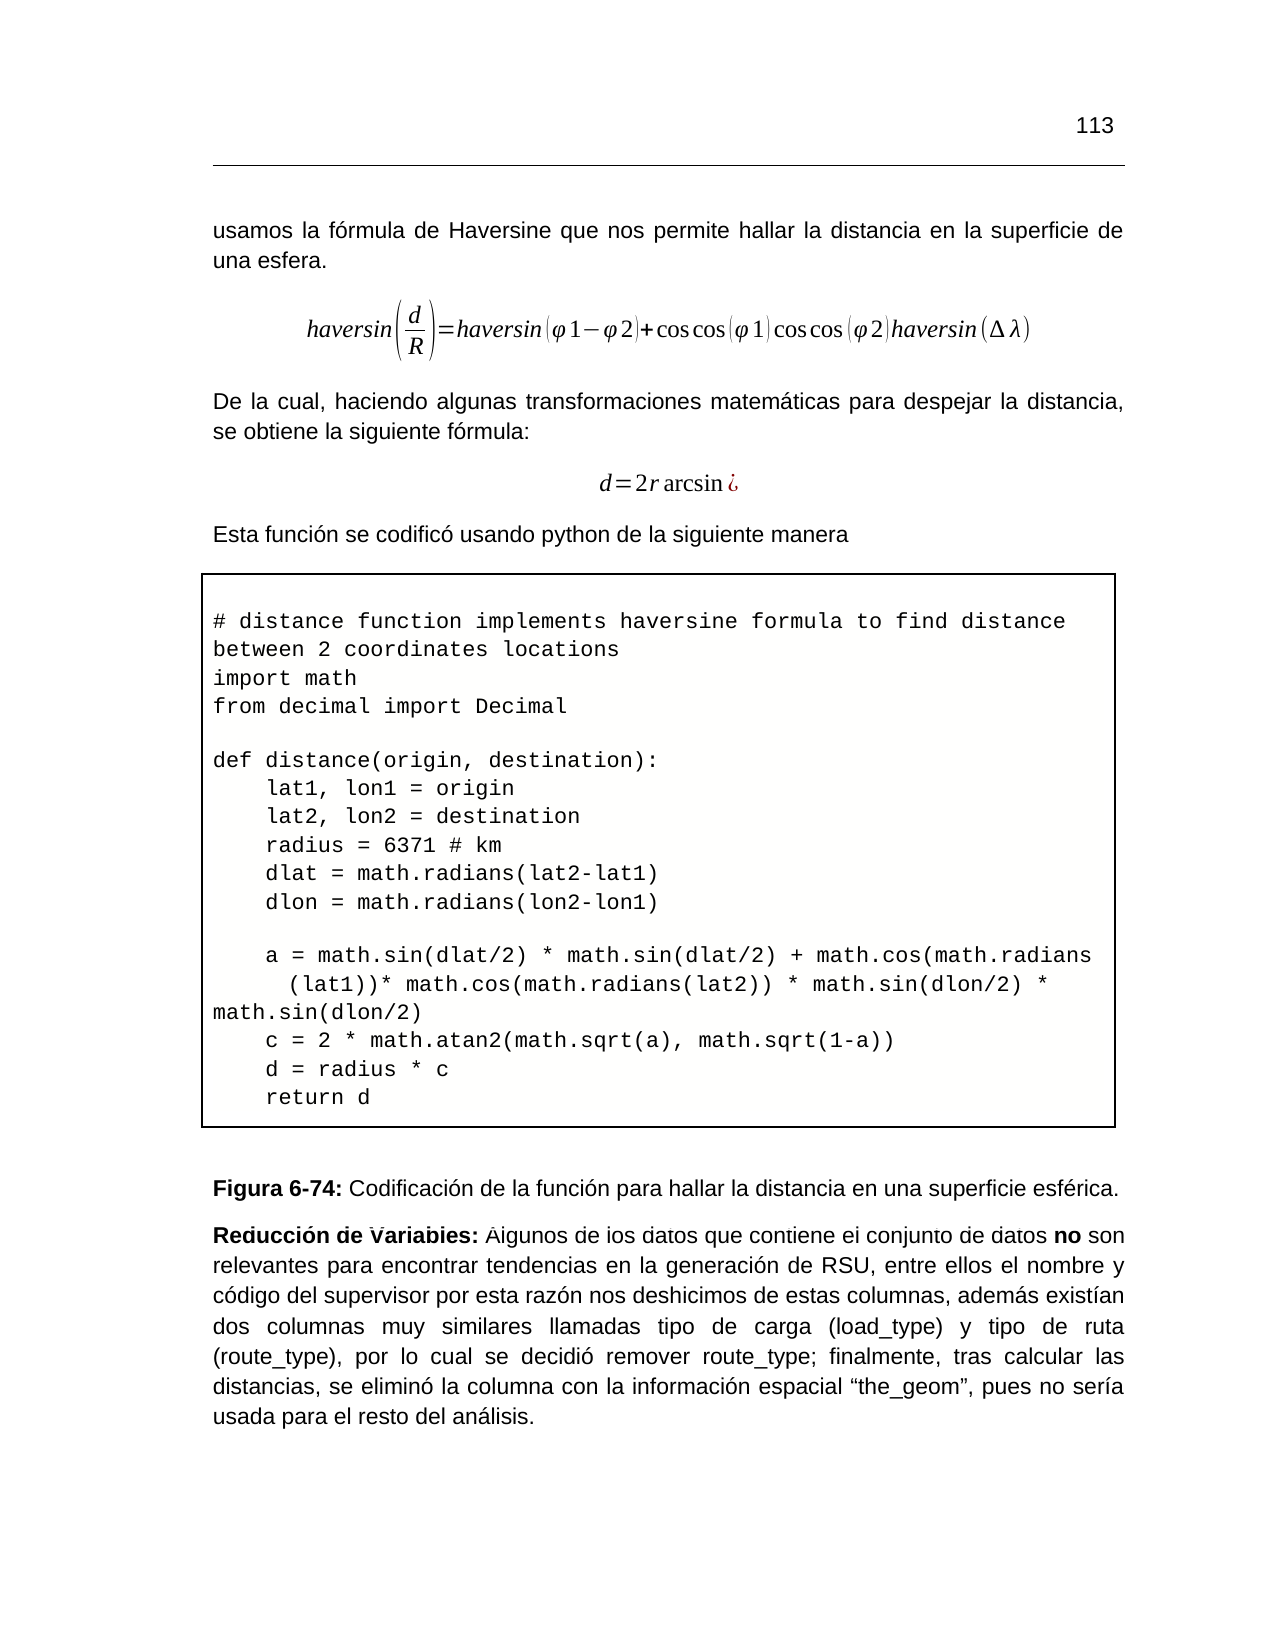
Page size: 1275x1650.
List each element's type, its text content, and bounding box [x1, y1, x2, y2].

text Esta función se codificó usando python de la siguiente manera [213, 521, 1125, 548]
text De la cual, haciendo algunas transformaciones matemáticas para despejar la distancia, se obtiene la siguiente fórmula: [213, 388, 1125, 444]
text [213, 217, 1125, 273]
text Reducción de Variables: Algunos de los datos que contiene el conjunto de datos no son relevantes para encontrar tendencias en la generación de RSU, entre ellos el nombre y código del supervisor por esta razón nos deshicimos de estas columnas, además existían dos columnas muy similares llamadas tipo de carga (load_type) y tipo de ruta (route_type), por lo cual se decidió remover route_type; finalmente, tras calcular las distancias, se eliminó la columna con la información espacial “the_geom”, pues no sería usada para el resto del análisis. [213, 1222, 1125, 1430]
table_header # distance function implements haversine formula to find distance between 2 coordinates locations import math from decimal import Decimal def distance(origin, destination): lat1, lon1 = origin lat2, lon2 = destination radius = 6371 # km dlat = math.radians(lat2-lat1) dlon = math.radians(lon2-lon1) a = math.sin(dlat/2) * math.sin(dlat/2) + math.cos(math.radians (lat1))* math.cos(math.radians(lat2)) * math.sin(dlon/2) * math.sin(dlon/2) c = 2 * math.atan2(math.sqrt(a), math.sqrt(1-a)) d = radius * c return d [203, 575, 1114, 1126]
